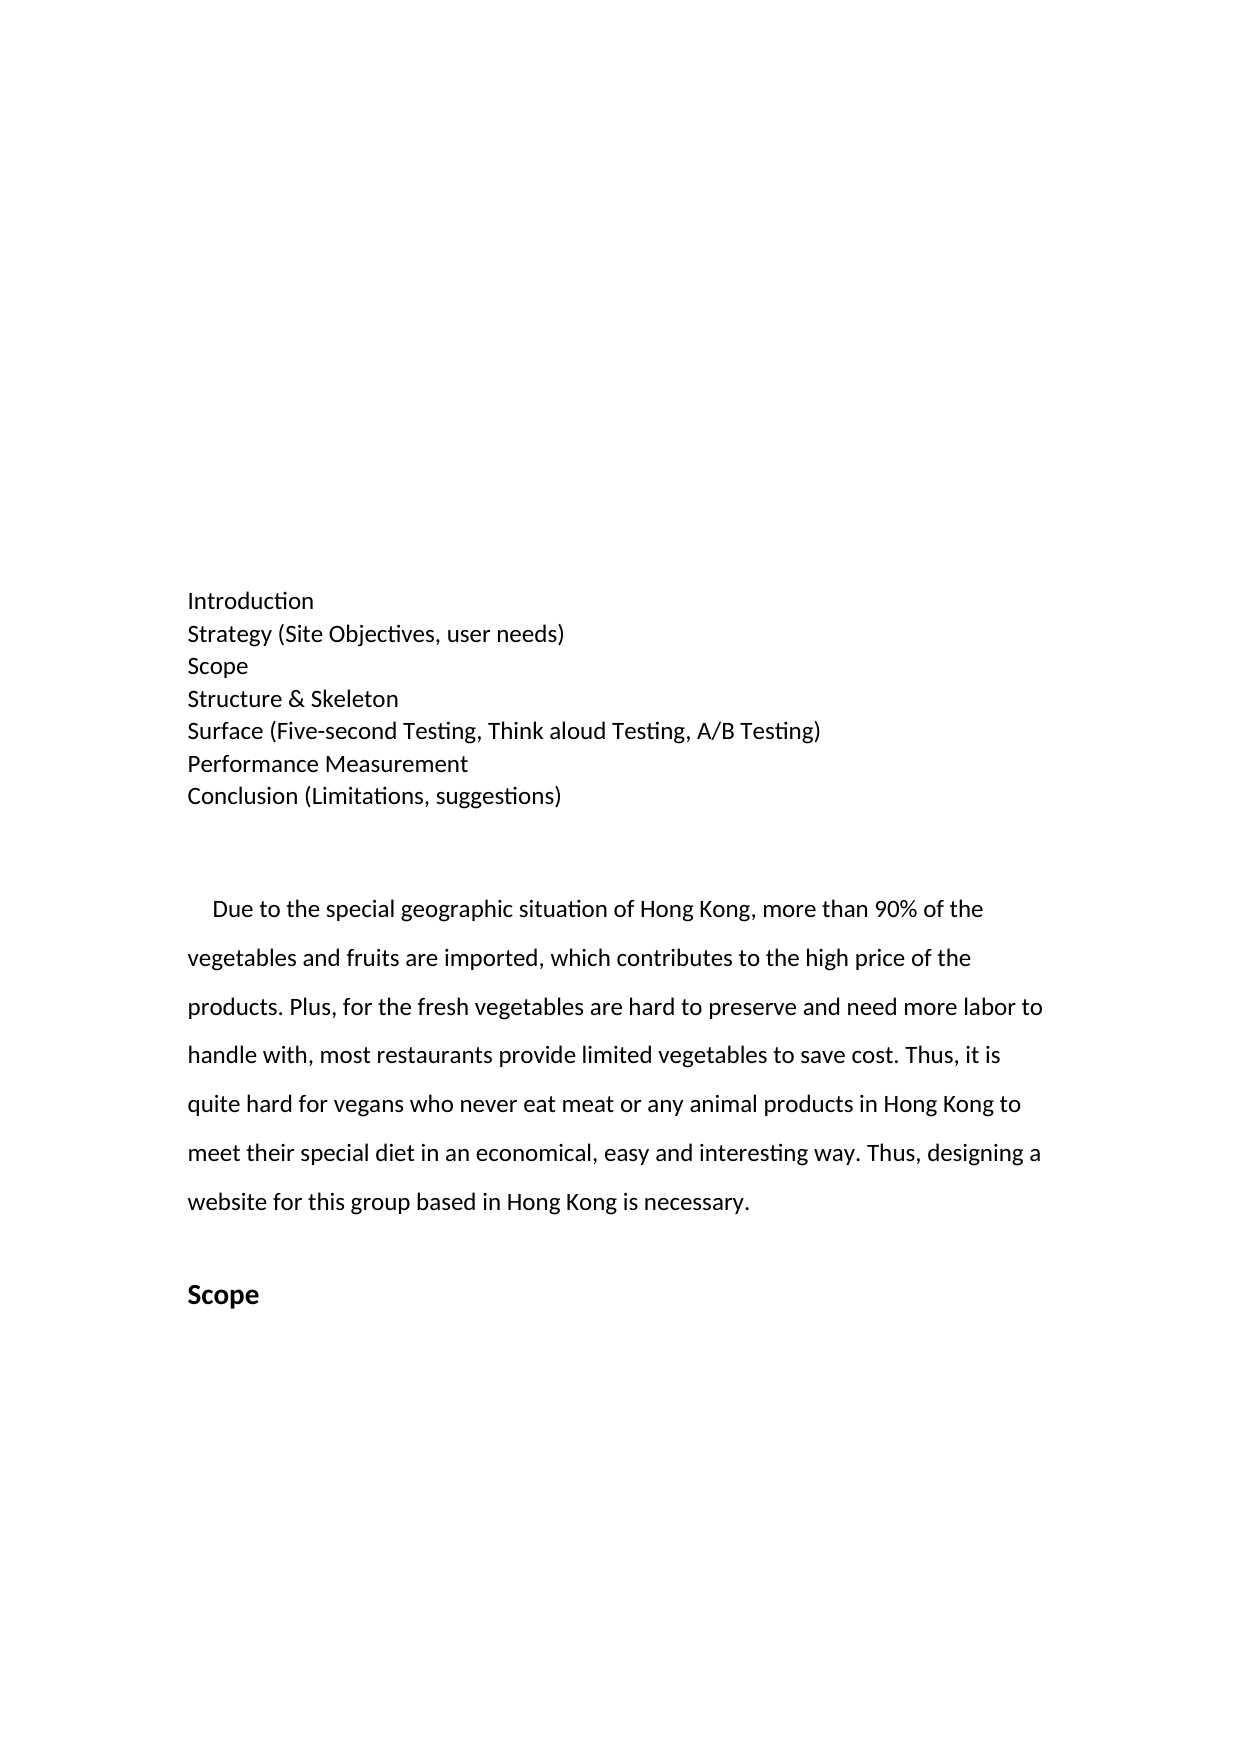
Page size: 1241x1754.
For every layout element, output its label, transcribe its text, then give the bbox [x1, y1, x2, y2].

text Introduction [187, 584, 1053, 617]
text Performance Measurement [187, 747, 1053, 779]
text Due to the special geographic situation of Hong Kong, more than 90% of the vegetables and fruits are imported, which contributes to the high price of the products. Plus, for the fresh vegetables are hard to preserve and need more labor to handle with, most restaurants provide limited vegetables to save cost. Thus, it is quite hard for vegans who never eat meat or any animal products in Hong Kong to meet their special diet in an economical, easy and interesting way. Thus, designing a website for this group based in Hong Kong is necessary. [187, 892, 1053, 1217]
subtitle Scope [187, 1262, 1053, 1327]
text Conclusion (Limitations, suggestions) [187, 779, 1053, 812]
text Surface (Five-second Testing, Think aloud Testing, A/B Testing) [187, 714, 1053, 747]
text Scope [187, 649, 1053, 682]
text Structure & Skeleton [187, 682, 1053, 714]
text Strategy (Site Objectives, user needs) [187, 617, 1053, 649]
